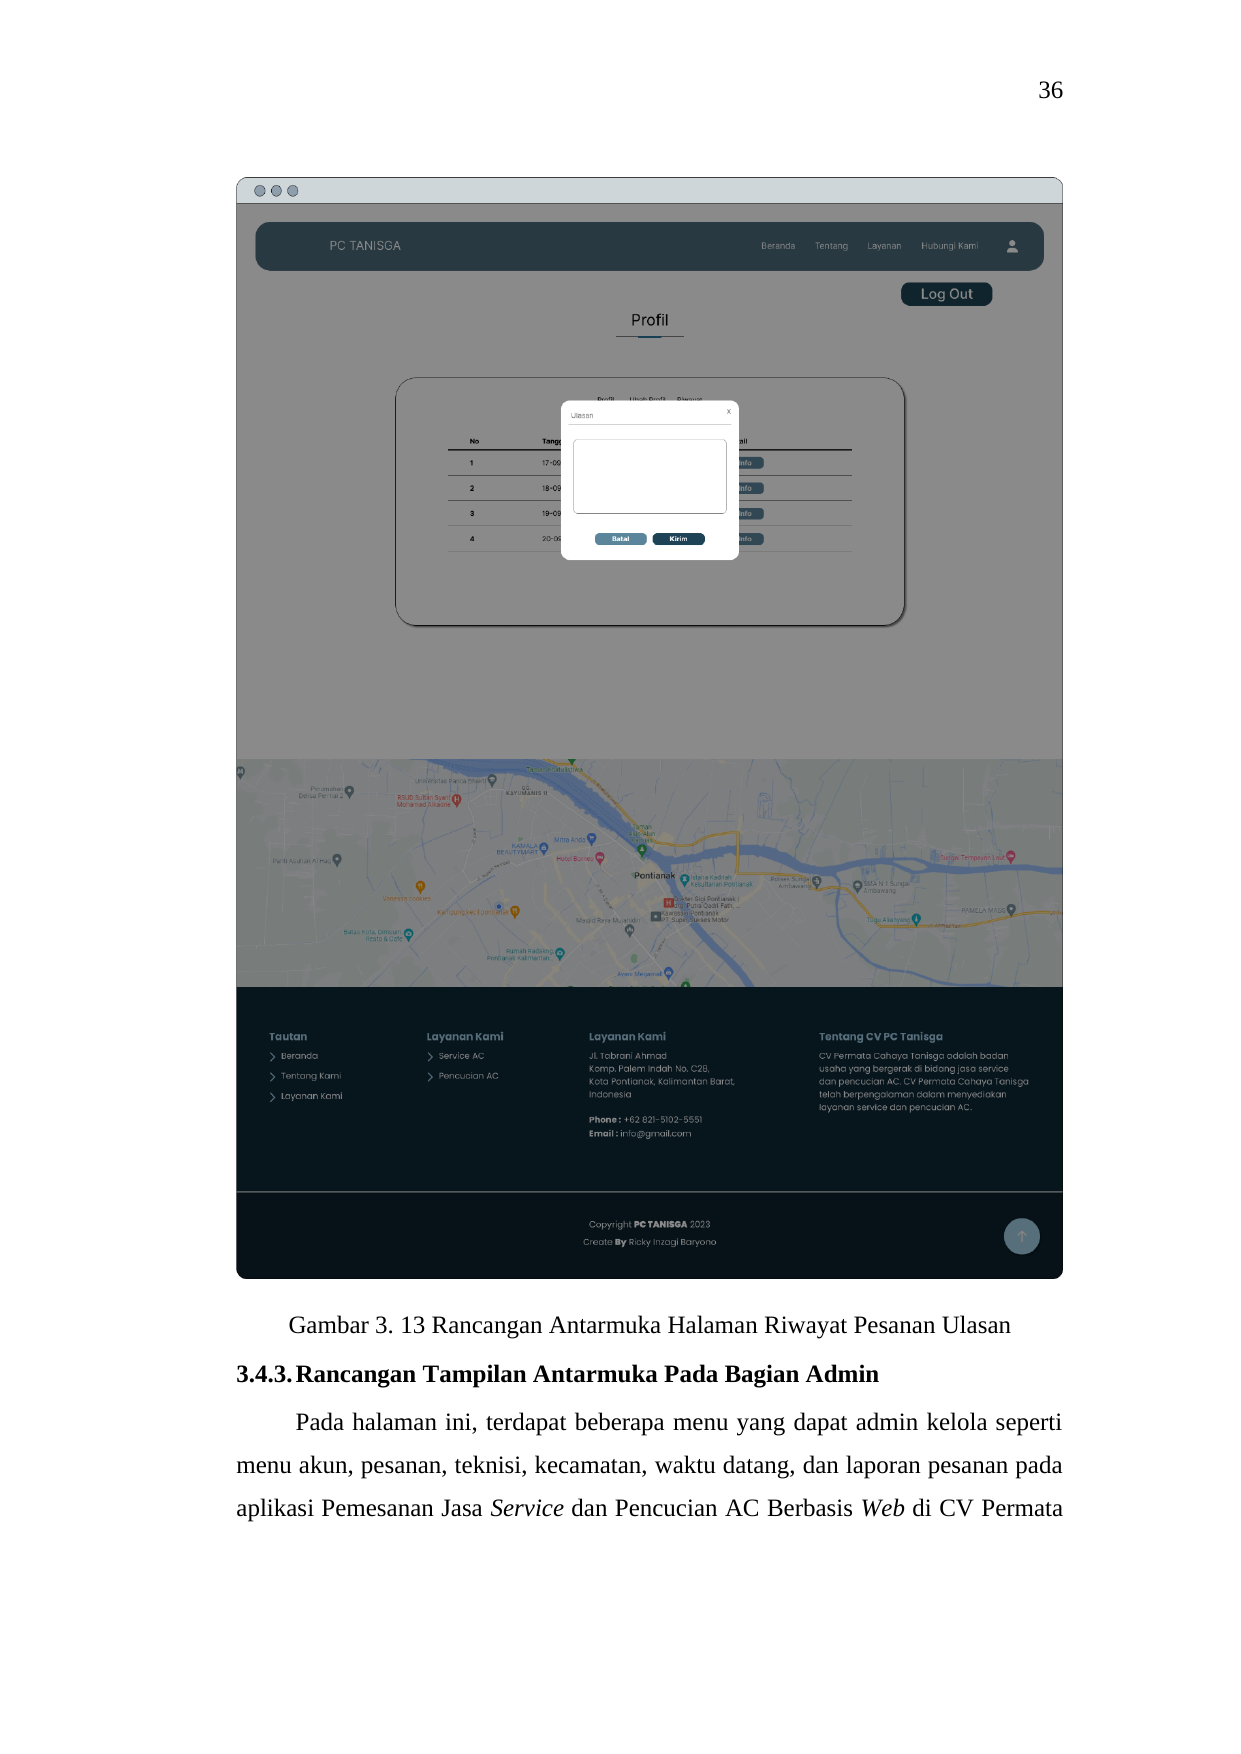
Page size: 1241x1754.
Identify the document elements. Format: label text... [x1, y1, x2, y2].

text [236, 1407, 1063, 1522]
picture [236, 177, 1063, 1279]
text Gambar 3. 13 Rancangan Antarmuka Halaman Riwayat Pesanan Ulasan [236, 1310, 1063, 1338]
subtitle Rancangan Tampilan Antarmuka Pada Bagian Admin [236, 1359, 1063, 1388]
